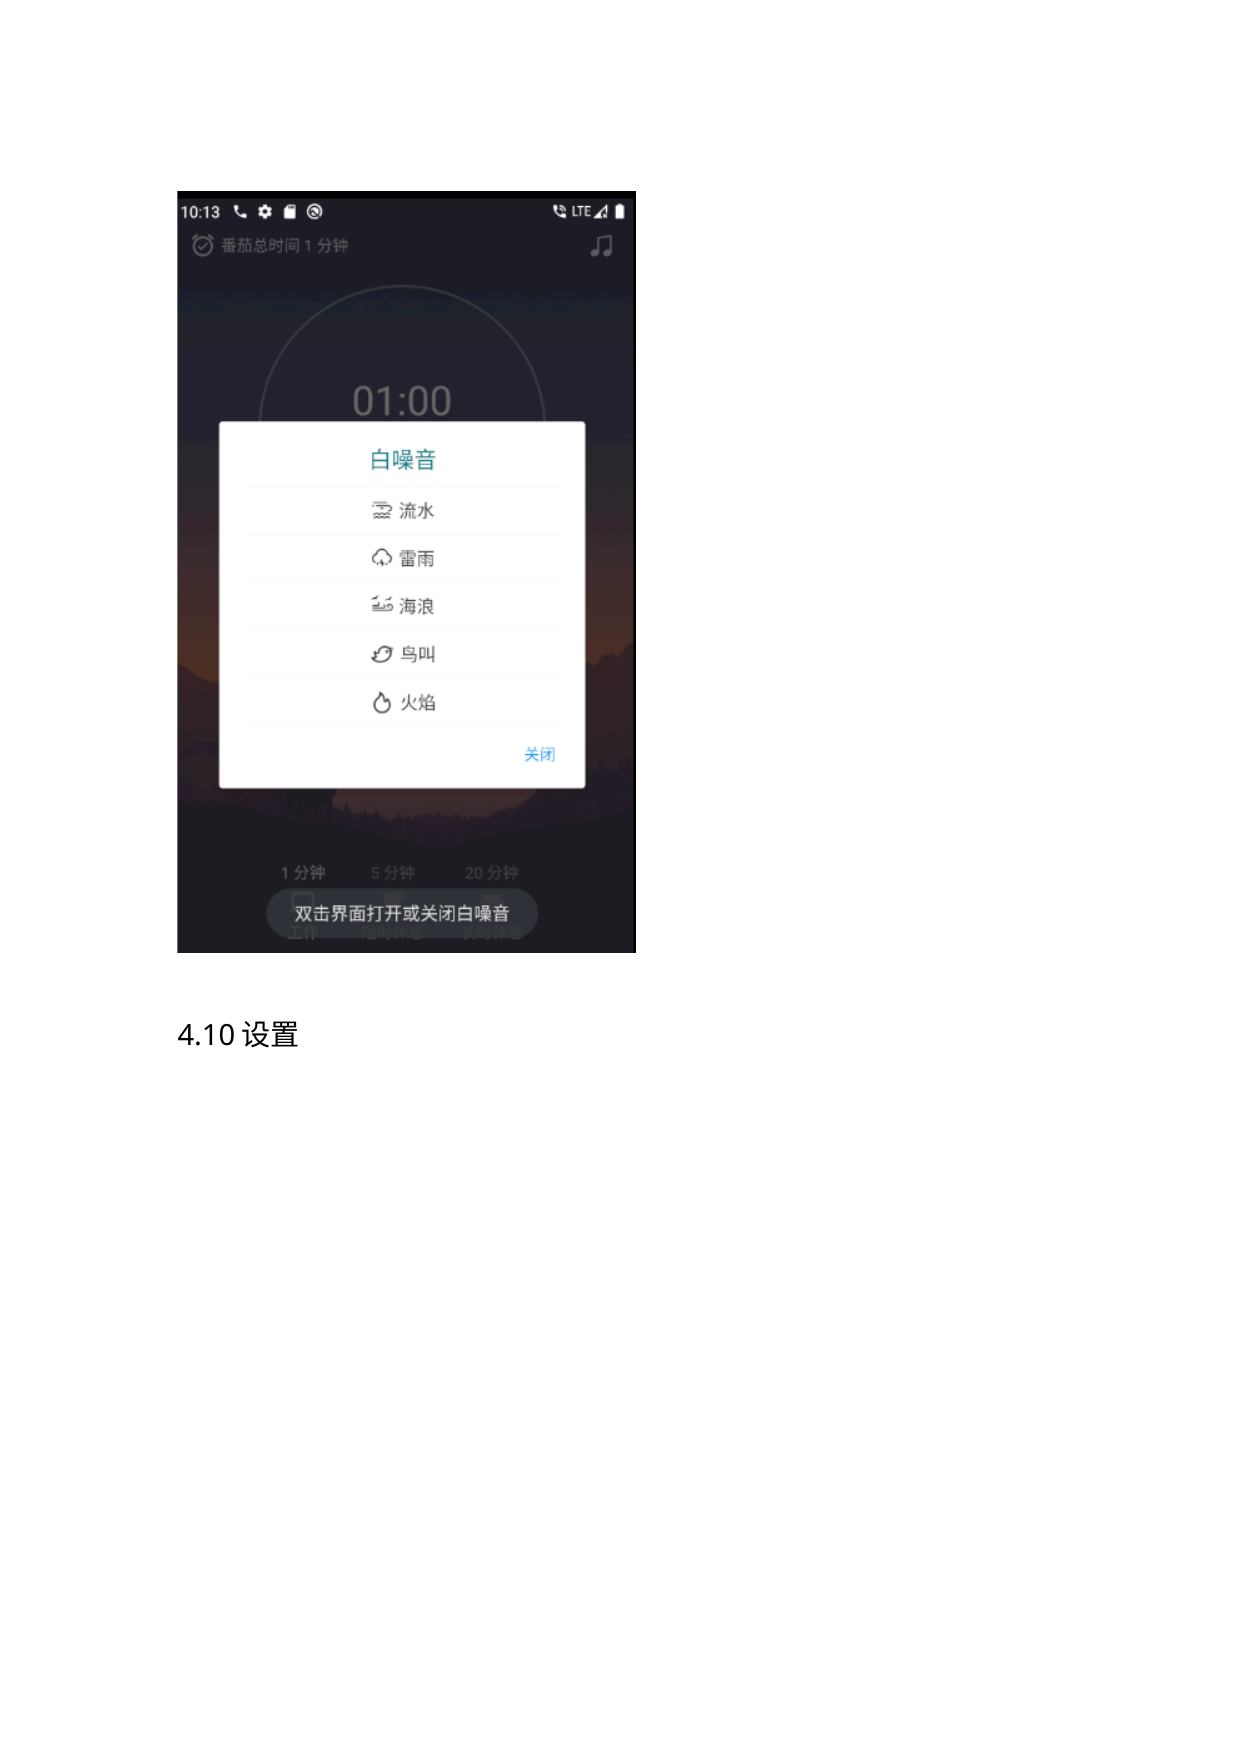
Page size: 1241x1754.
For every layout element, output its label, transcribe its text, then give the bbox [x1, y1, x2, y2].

picture [177, 191, 636, 953]
text 4.10设置 [177, 1000, 1122, 1065]
